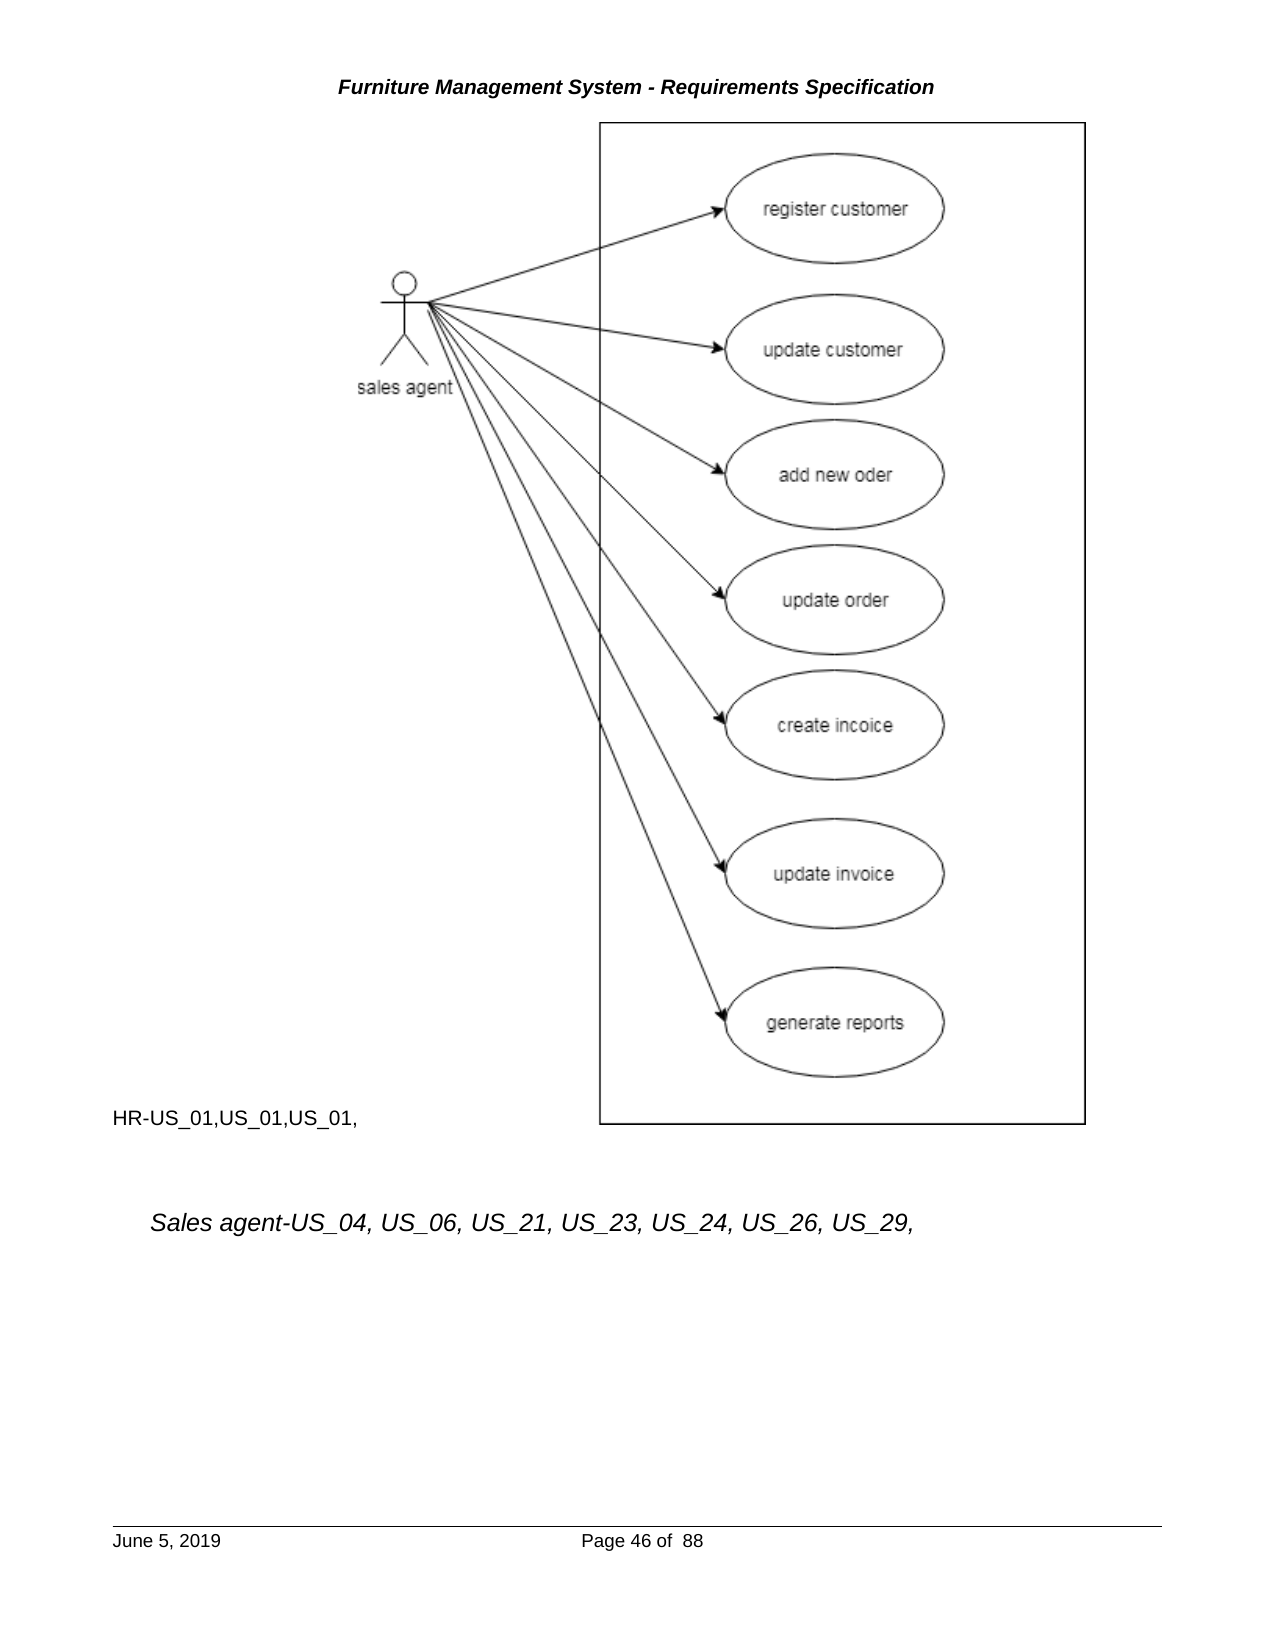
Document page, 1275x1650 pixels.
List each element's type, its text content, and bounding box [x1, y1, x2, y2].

subtitle Sales agent-US_04, US_06, US_21, US_23, US_24, US_26, US_29, [150, 1208, 1162, 1237]
picture [357, 122, 1086, 1125]
